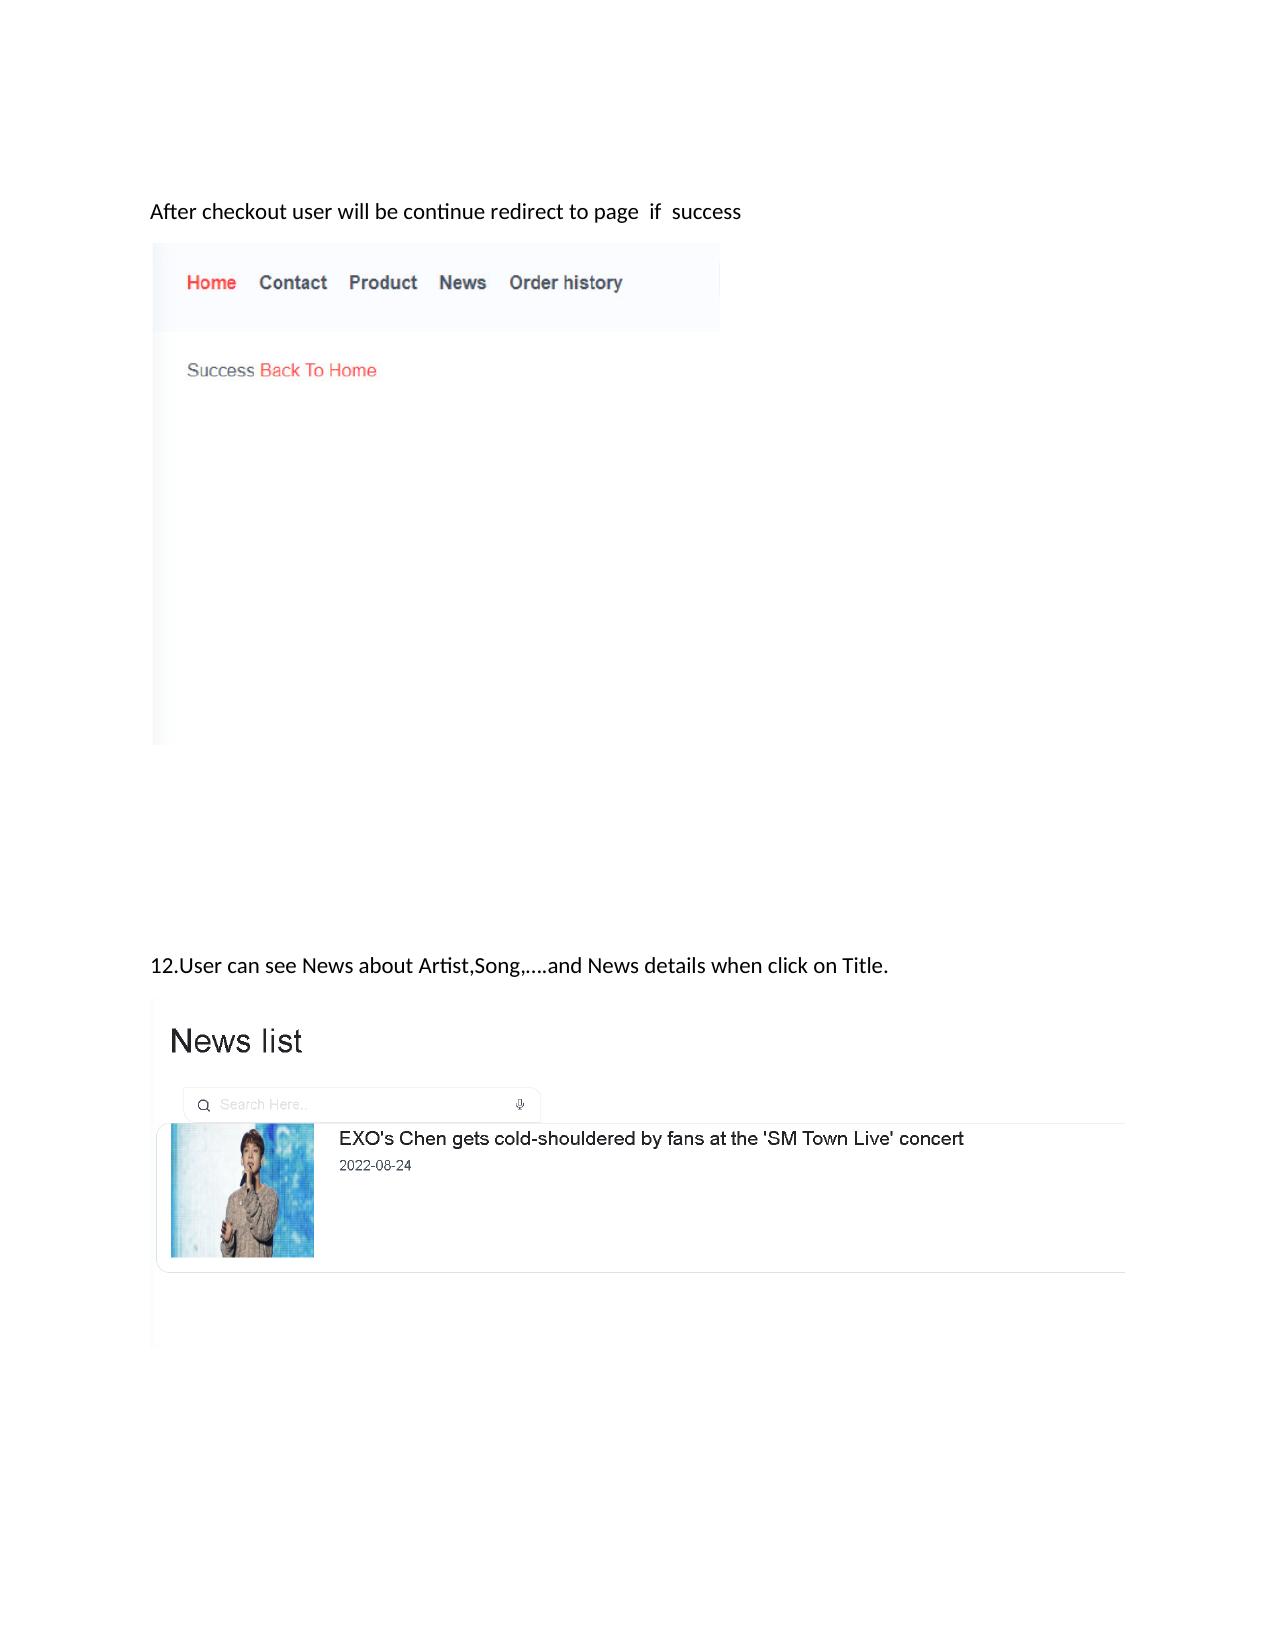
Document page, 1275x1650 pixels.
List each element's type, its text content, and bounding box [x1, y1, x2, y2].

text After checkout user will be continue redirect to page if success [150, 197, 1125, 225]
picture [150, 998, 1125, 1348]
picture [150, 243, 721, 745]
text 12.User can see News about Artist,Song,….and News details when click on Title. [150, 951, 1125, 979]
